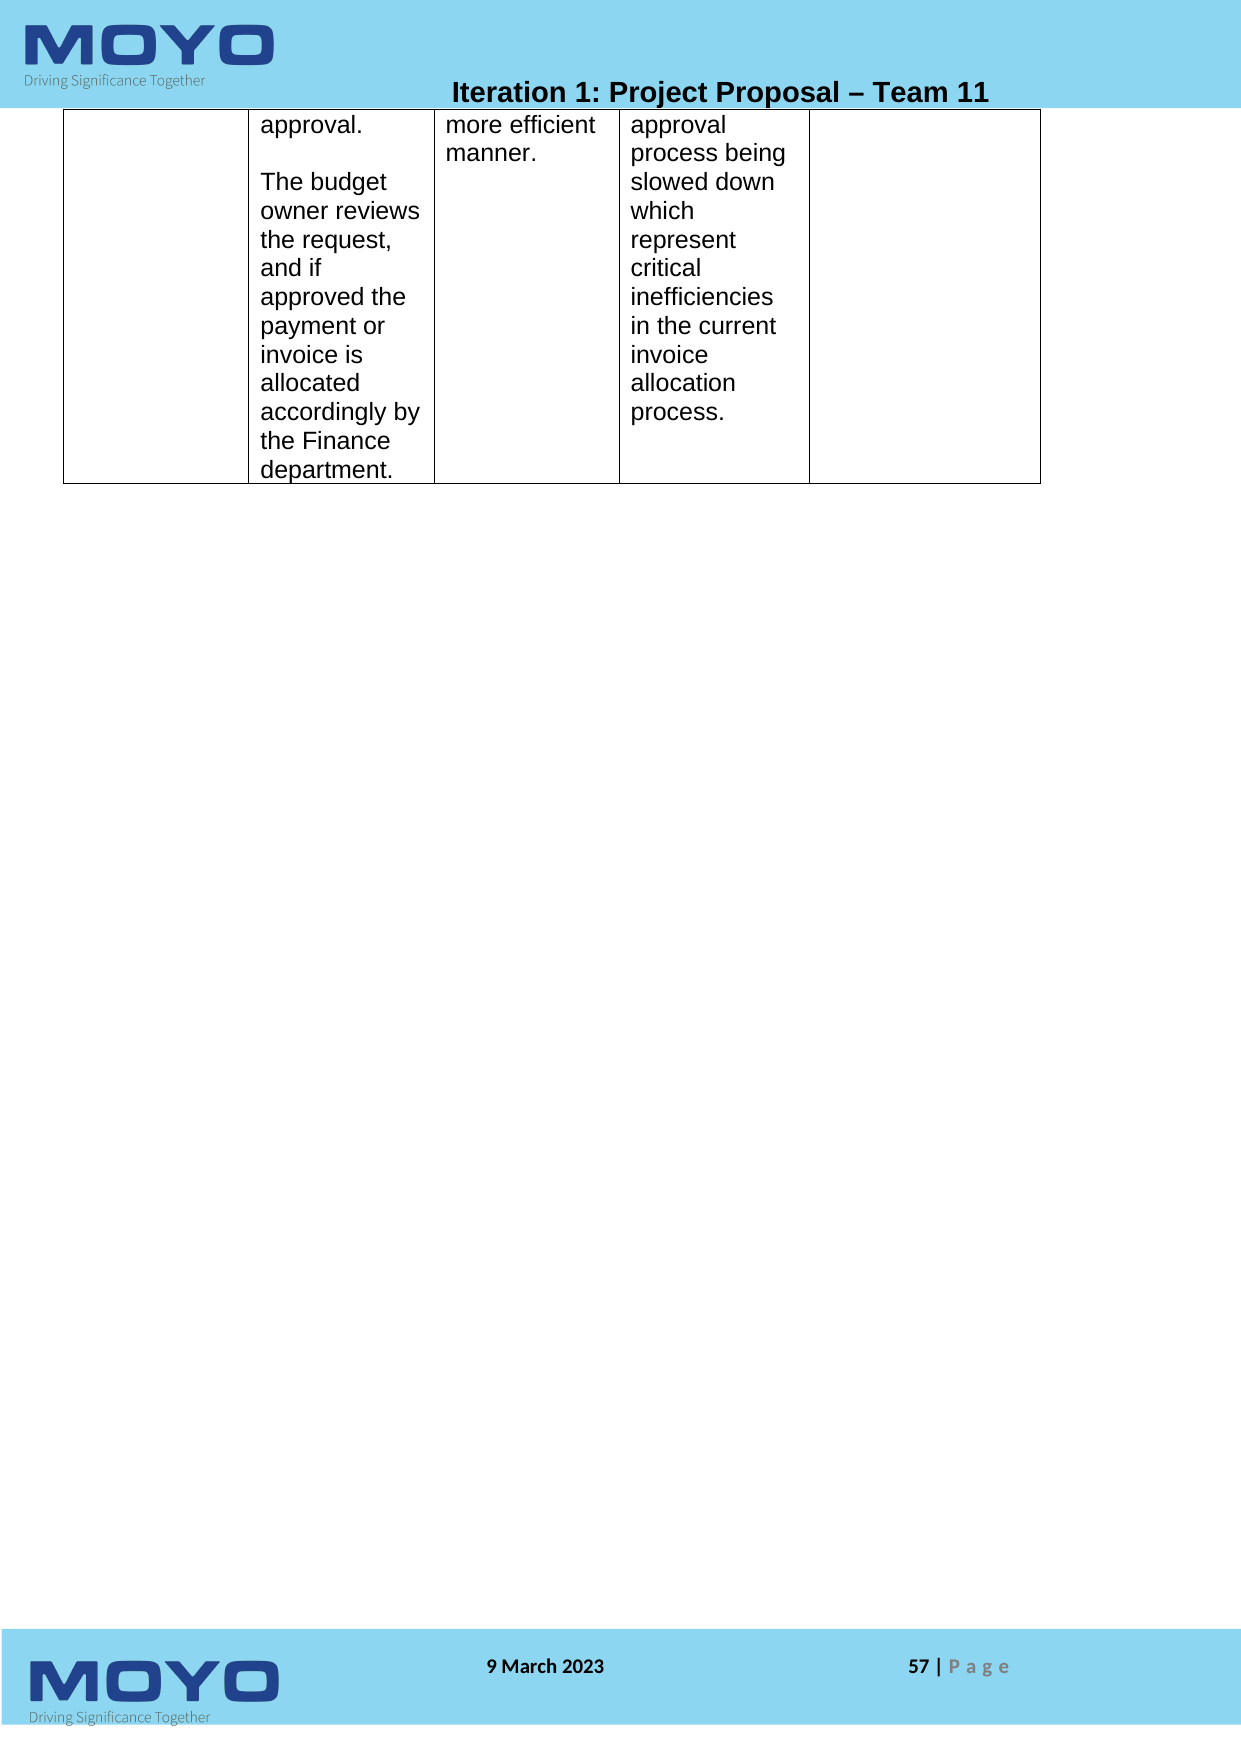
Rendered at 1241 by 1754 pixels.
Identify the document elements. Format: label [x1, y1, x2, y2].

picture [26, 1655, 282, 1729]
table_cell [810, 110, 1040, 483]
table_cell [435, 110, 619, 483]
table_cell [64, 110, 248, 483]
table_cell [620, 110, 809, 483]
table_cell [249, 110, 434, 483]
picture [21, 19, 277, 92]
